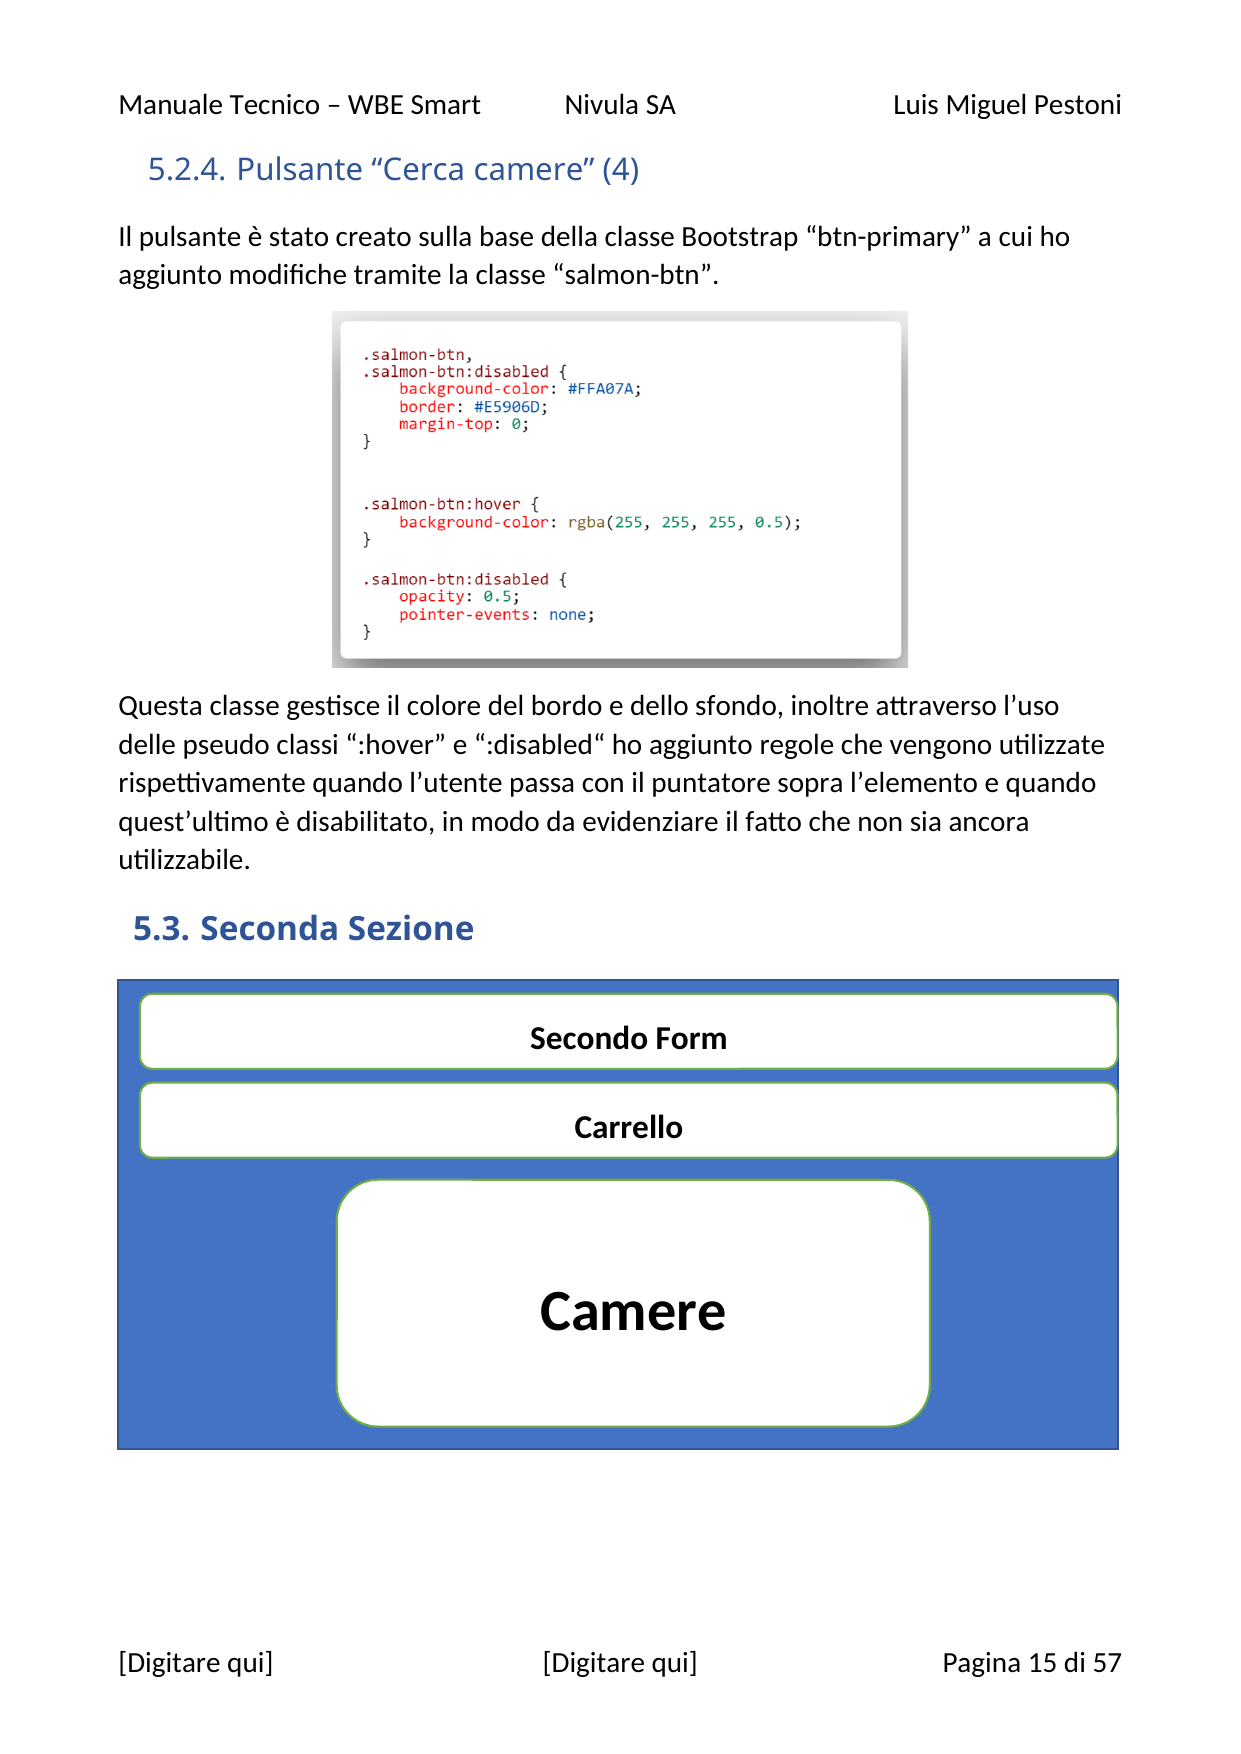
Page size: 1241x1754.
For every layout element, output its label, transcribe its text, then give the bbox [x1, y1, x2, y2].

text Questa classe gestisce il colore del bordo e dello sfondo, inoltre attraverso l’uso delle pseudo classi “:hover” e “:disabled“ ho aggiunto regole che vengono utilizzate rispettivamente quando l’utente passa con il puntatore sopra l’elemento e quando quest’ultimo è disabilitato, in modo da evidenziare il fatto che non sia ancora utilizzabile. [118, 687, 1122, 877]
picture [332, 311, 909, 668]
subtitle Pulsante “Cerca camere” (4) [148, 147, 1122, 189]
subtitle Seconda Sezione [133, 905, 1122, 950]
text Il pulsante è stato creato sulla base della classe Bootstrap “btn-primary” a cui ho aggiunto modifiche tramite la classe “salmon-btn”. [118, 218, 1122, 292]
